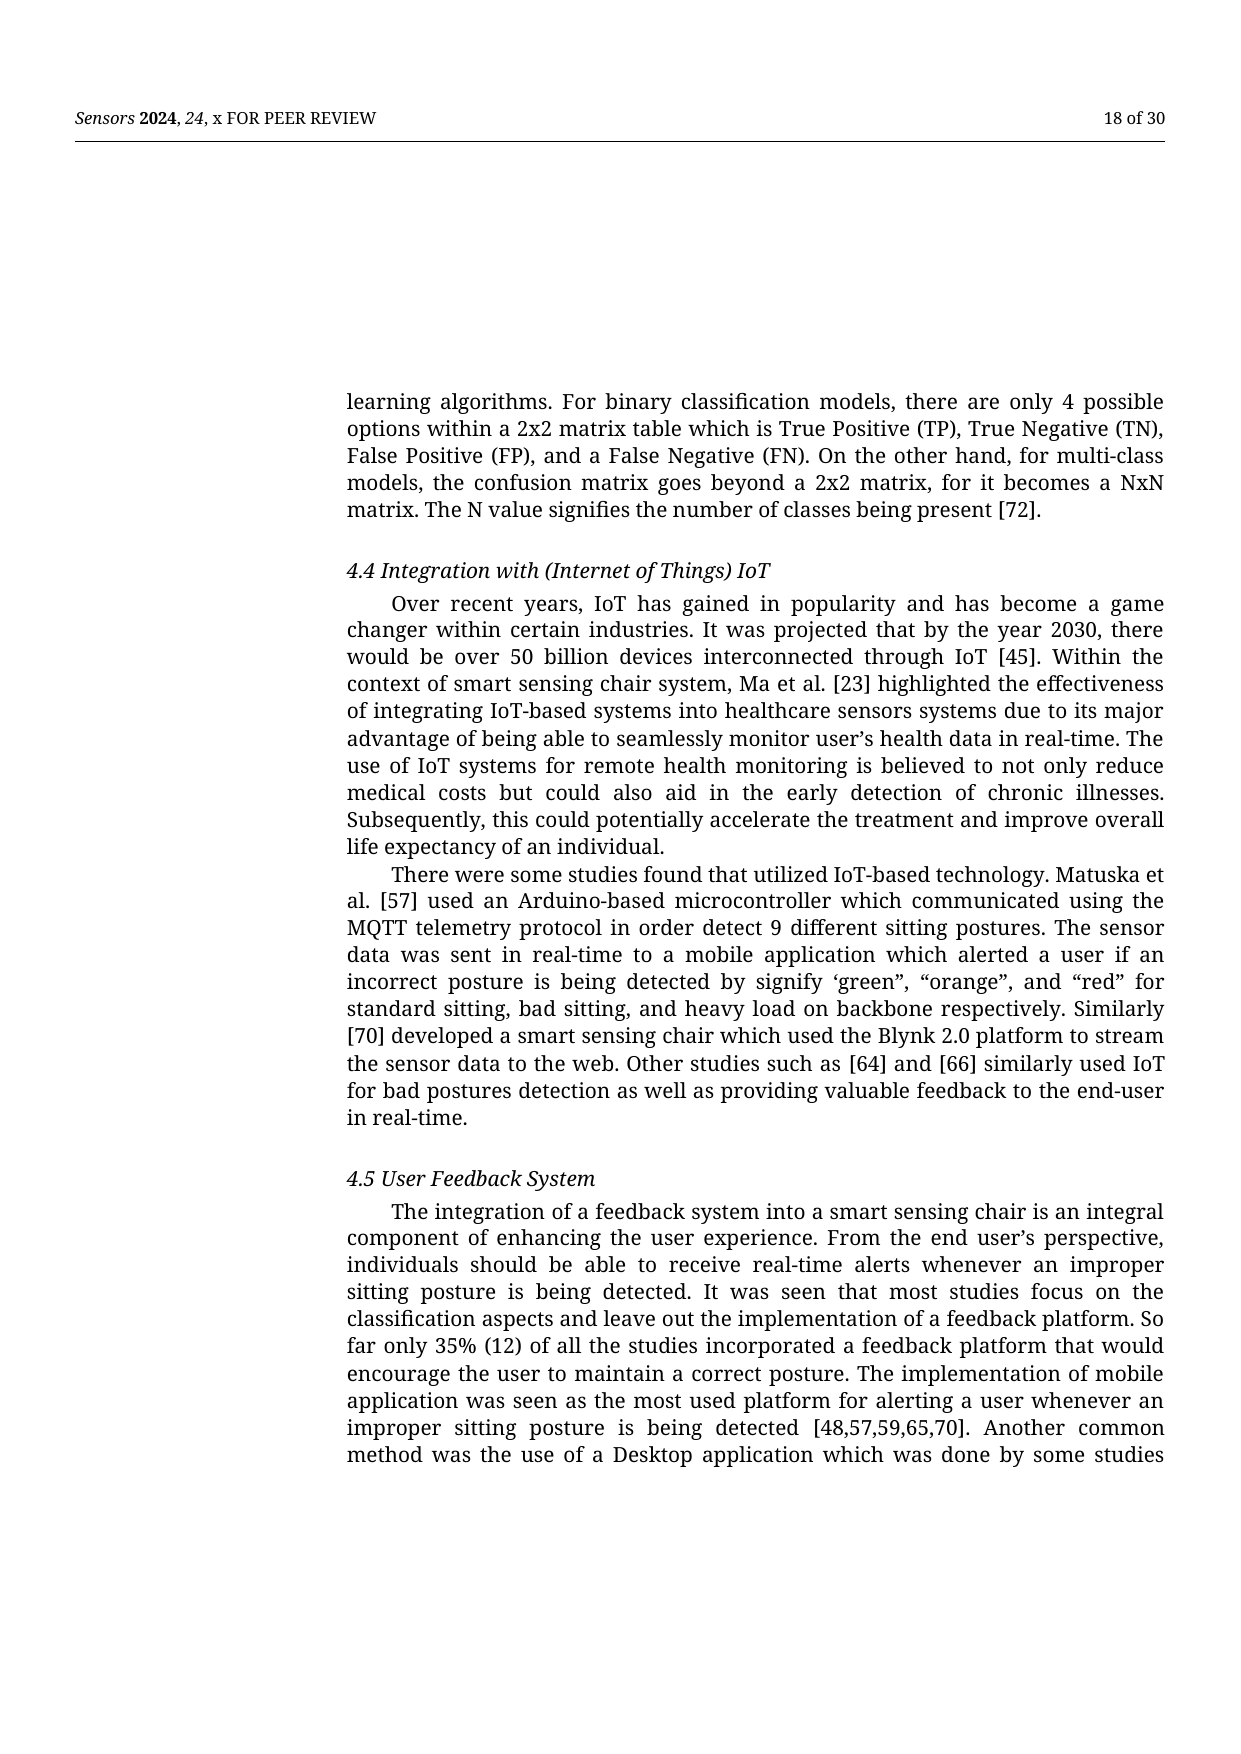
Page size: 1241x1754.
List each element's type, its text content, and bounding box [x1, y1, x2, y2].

text Over recent years, IoT has gained in popularity and has become a game changer within certain industries. It was projected that by the year 2030, there would be over 50 billion devices interconnected through IoT [45]. Within the context of smart sensing chair system, Ma et al. [23] highlighted the effectiveness of integrating IoT-based systems into healthcare sensors systems due to its major advantage of being able to seamlessly monitor user’s health data in real-time. The use of IoT systems for remote health monitoring is believed to not only reduce medical costs but could also aid in the early detection of chronic illnesses. Subsequently, this could potentially accelerate the treatment and improve overall life expectancy of an individual. [347, 590, 1165, 861]
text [347, 1198, 1165, 1468]
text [347, 388, 1165, 523]
subtitle 4.5 User Feedback System [347, 1164, 1165, 1191]
text There were some studies found that utilized IoT-based technology. Matuska et al. [57] used an Arduino-based microcontroller which communicated using the MQTT telemetry protocol in order detect 9 different sitting postures. The sensor data was sent in real-time to a mobile application which alerted a user if an incorrect posture is being detected by signify ‘green”, “orange”, and “red” for standard sitting, bad sitting, and heavy load on backbone respectively. Similarly [70] developed a smart sensing chair which used the Blynk 2.0 platform to stream the sensor data to the web. Other studies such as [64] and [66] similarly used IoT for bad postures detection as well as providing valuable feedback to the end-user in real-time. [347, 861, 1165, 1131]
subtitle 4.4 Integration with (Internet of Things) IoT [347, 557, 1165, 583]
